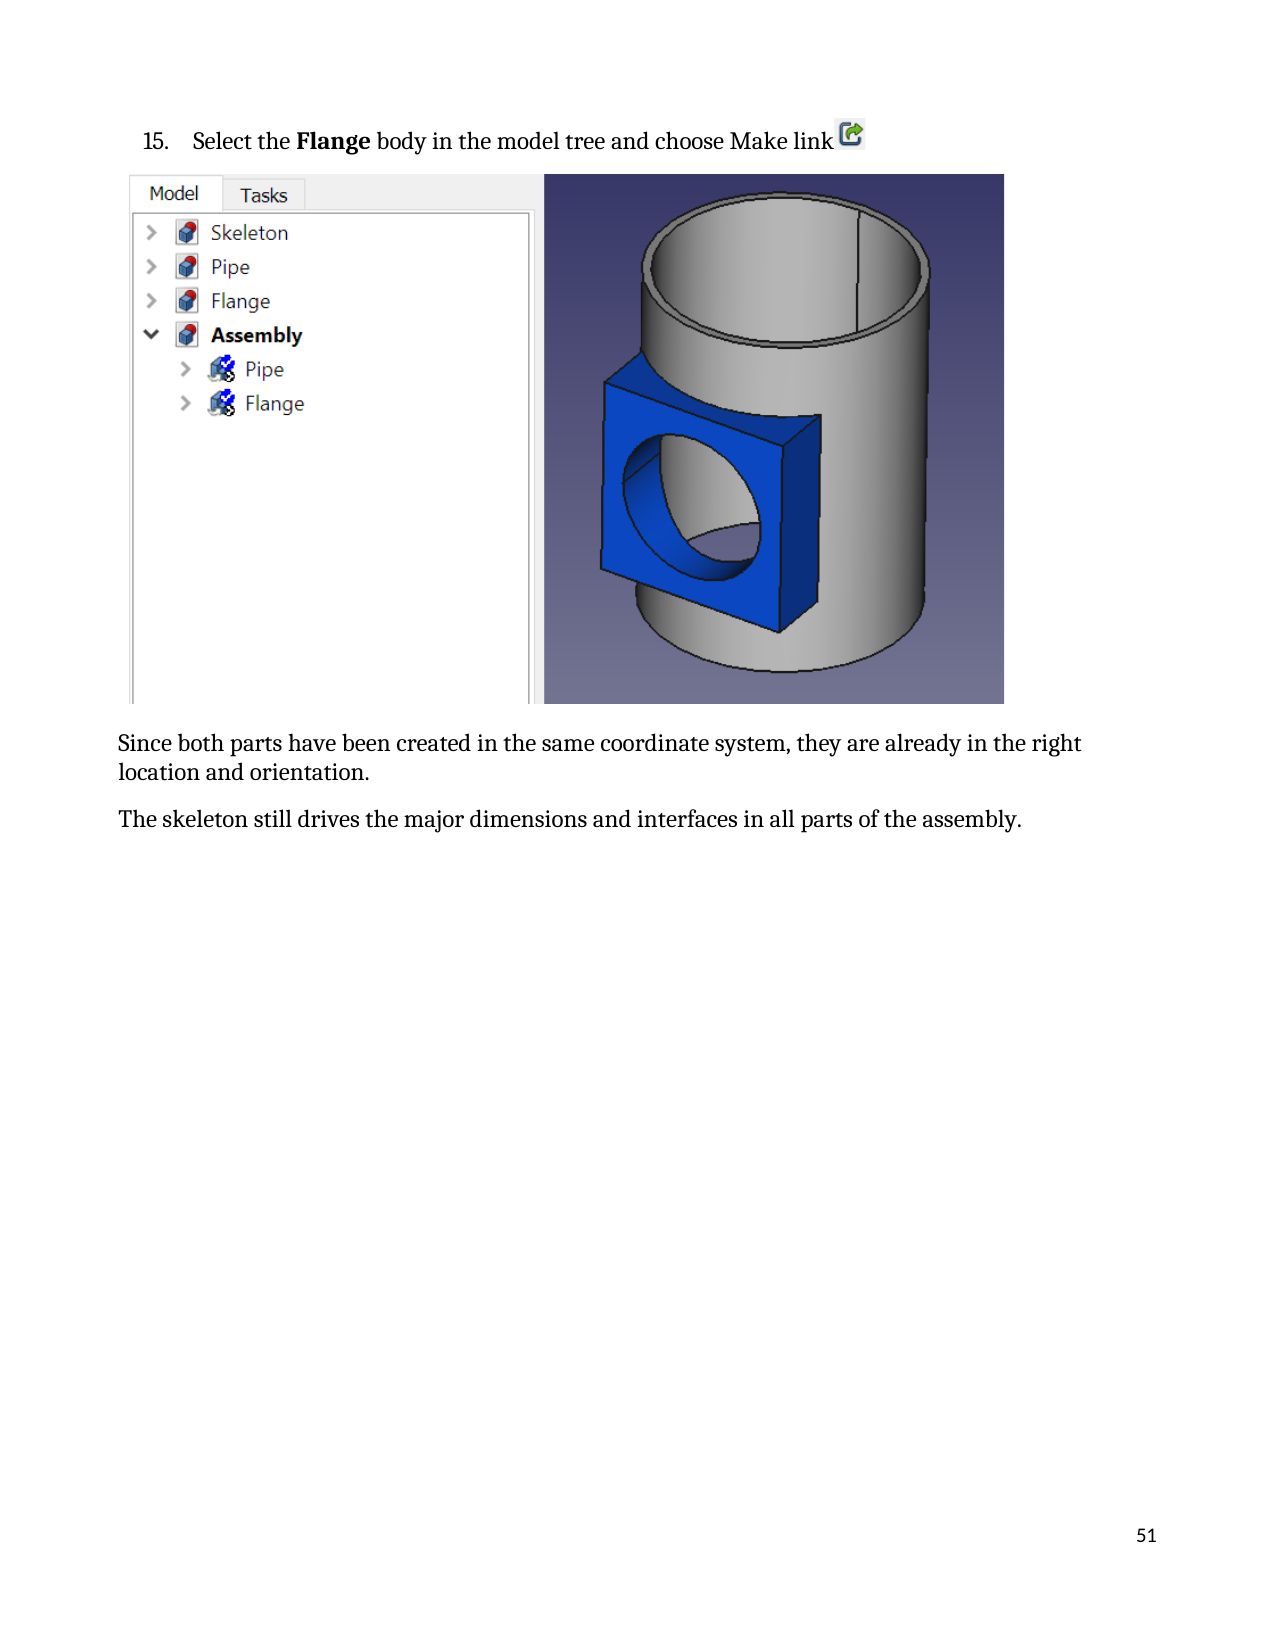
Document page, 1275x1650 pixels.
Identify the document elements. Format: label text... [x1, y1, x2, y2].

picture [129, 174, 1005, 704]
text The skeleton still drives the major dimensions and interfaces in all parts of the assembly. [118, 805, 1157, 834]
list Select the Flange body in the model tree and choose Make link [143, 118, 1157, 156]
text Since both parts have been created in the same coordinate system, they are already in the right location and orientation. [118, 729, 1157, 786]
picture [834, 118, 866, 150]
